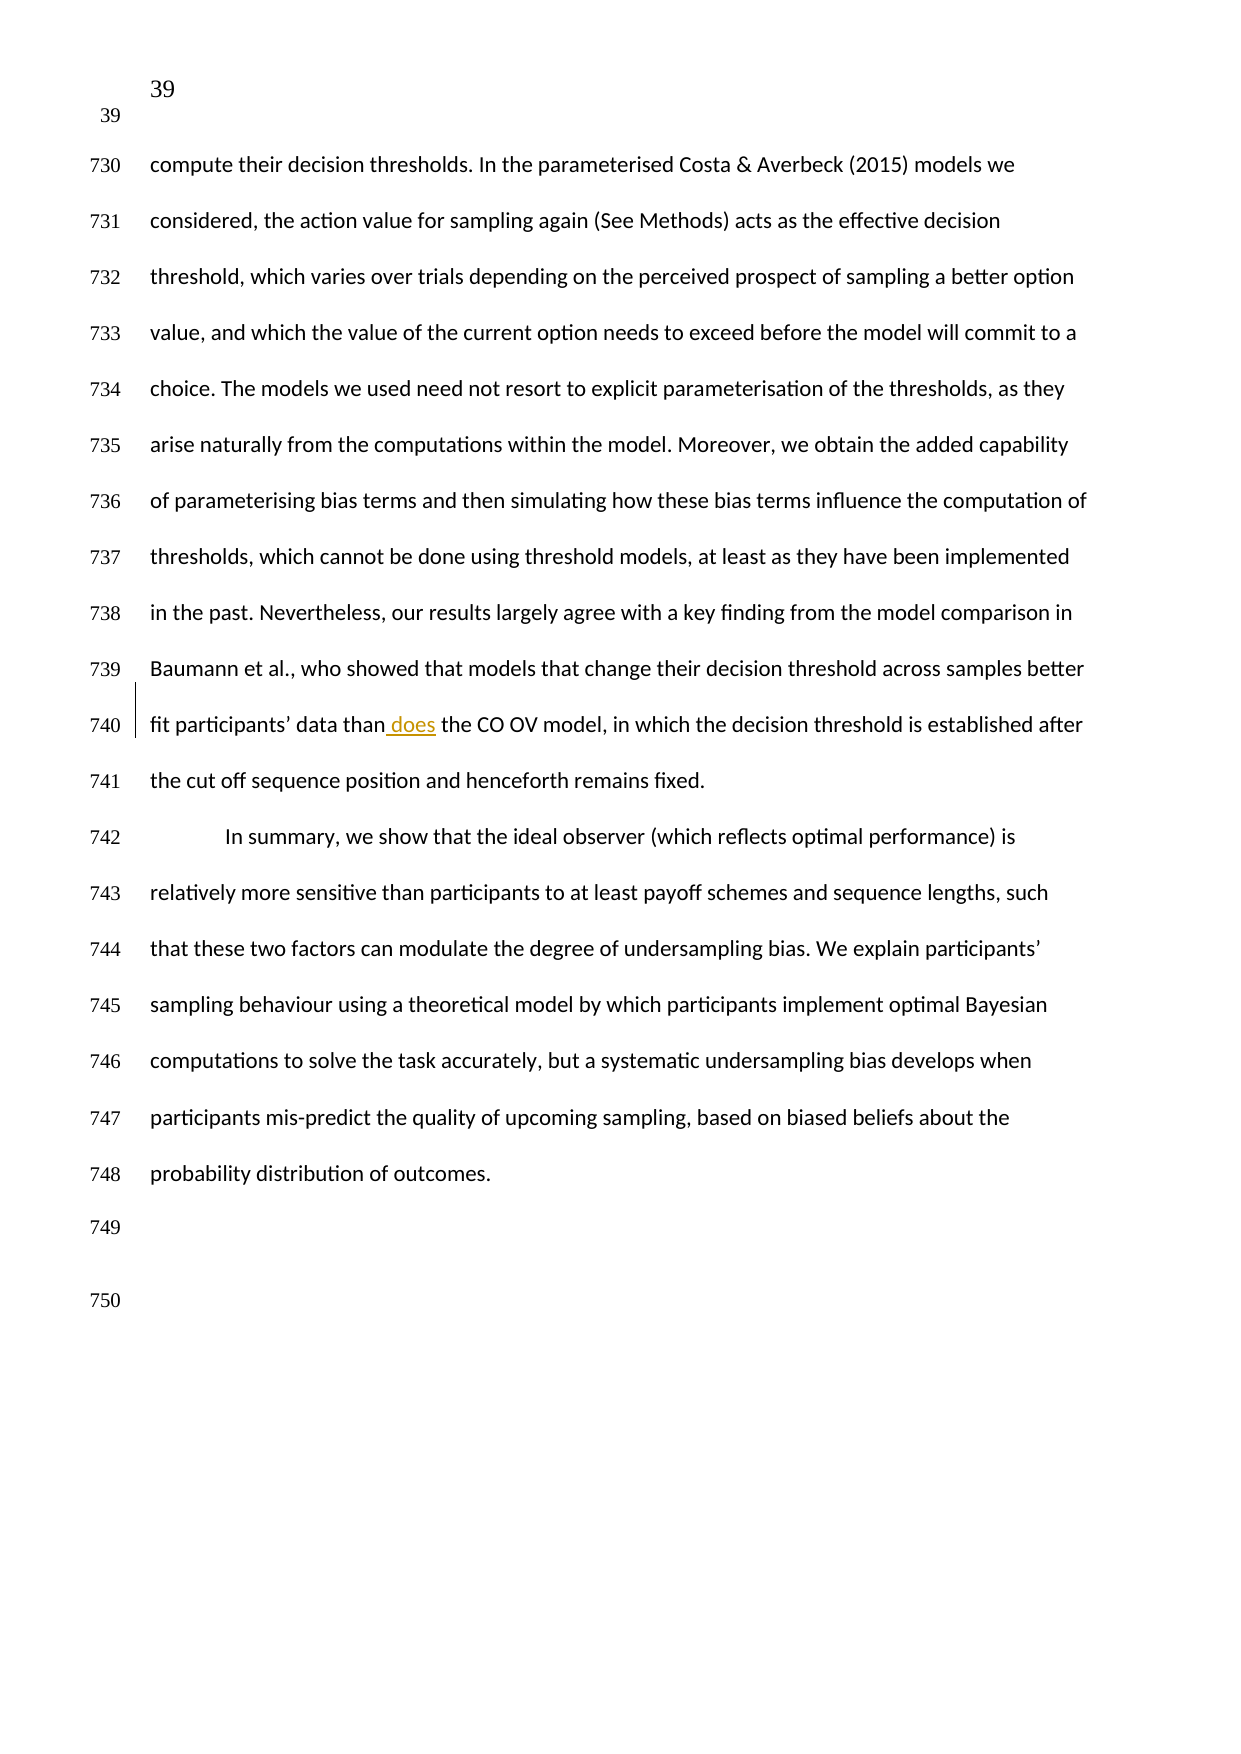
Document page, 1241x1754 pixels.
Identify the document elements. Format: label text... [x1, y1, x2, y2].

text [150, 150, 1090, 794]
text In summary, we show that the ideal observer (which reflects optimal performance) is relatively more sensitive than participants to at least payoff schemes and sequence lengths, such that these two factors can modulate the degree of undersampling bias. We explain participants’ sampling behaviour using a theoretical model by which participants implement optimal Bayesian computations to solve the task accurately, but a systematic undersampling bias develops when participants mis-predict the quality of upcoming sampling, based on biased beliefs about the probability distribution of outcomes. [150, 822, 1090, 1187]
